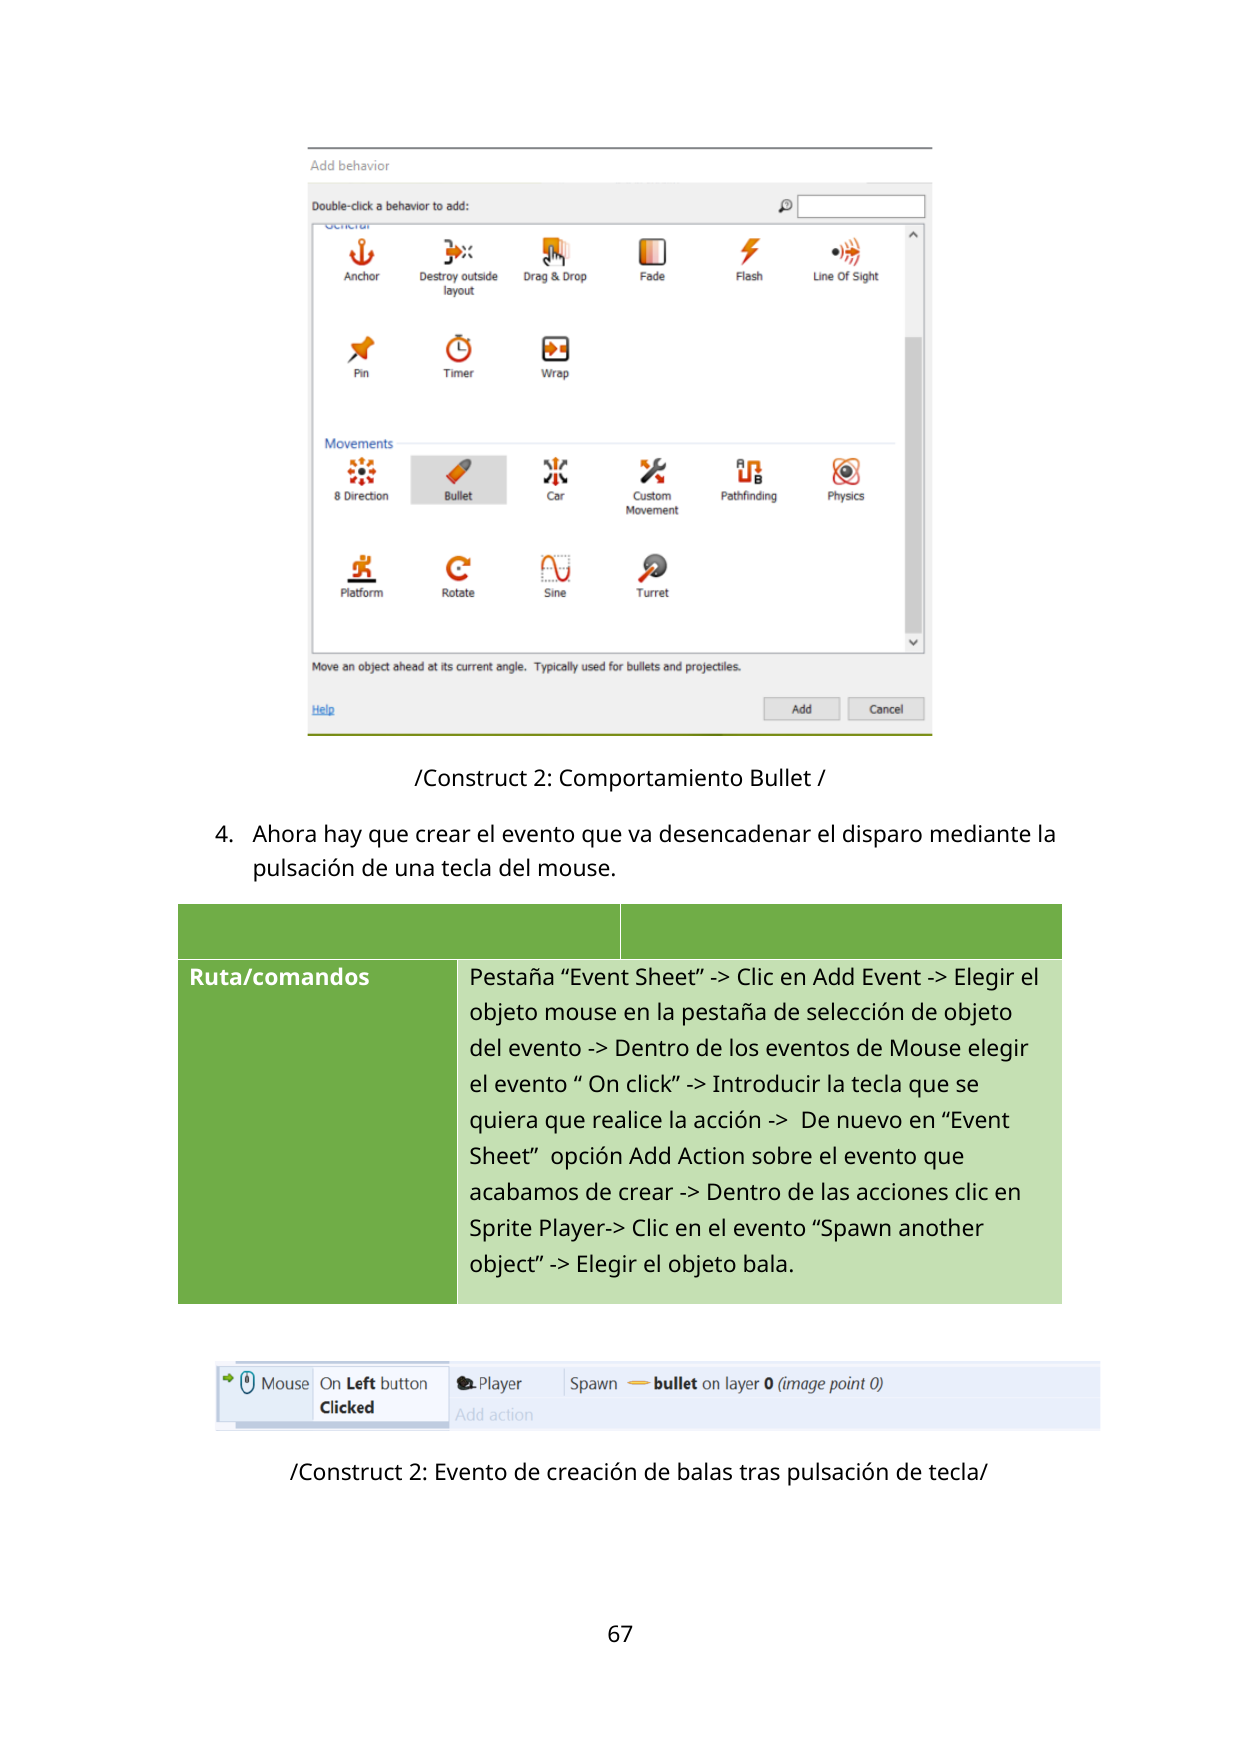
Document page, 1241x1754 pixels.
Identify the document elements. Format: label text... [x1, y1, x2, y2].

list Ahora hay que crear el evento que va desencadenar el disparo mediante la pulsación de una tecla del mouse. [215, 818, 1063, 883]
text /Construct 2: Evento de creación de balas tras pulsación de tecla/ [215, 1456, 1063, 1487]
text /Construct 2: Comportamiento Bullet / [177, 761, 1063, 793]
table_cell Ruta/comandos [178, 960, 457, 1304]
table_header [178, 904, 620, 959]
picture [214, 1361, 1101, 1431]
table_header [621, 904, 1062, 959]
picture [307, 147, 933, 736]
table_cell Pestaña “Event Sheet” -> Clic en Add Event -> Elegir el objeto mouse en la pestaña de selección de objeto del evento -> Dentro de los eventos de Mouse elegir el evento “ On click” -> Introducir la tecla que se quiera que realice la acción -> De nuevo en “Event Sheet” opción Add Action sobre el evento que acabamos de crear -> Dentro de las acciones clic en Sprite Player-> Clic en el evento “Spawn another object” -> Elegir el objeto bala. [458, 960, 1062, 1304]
